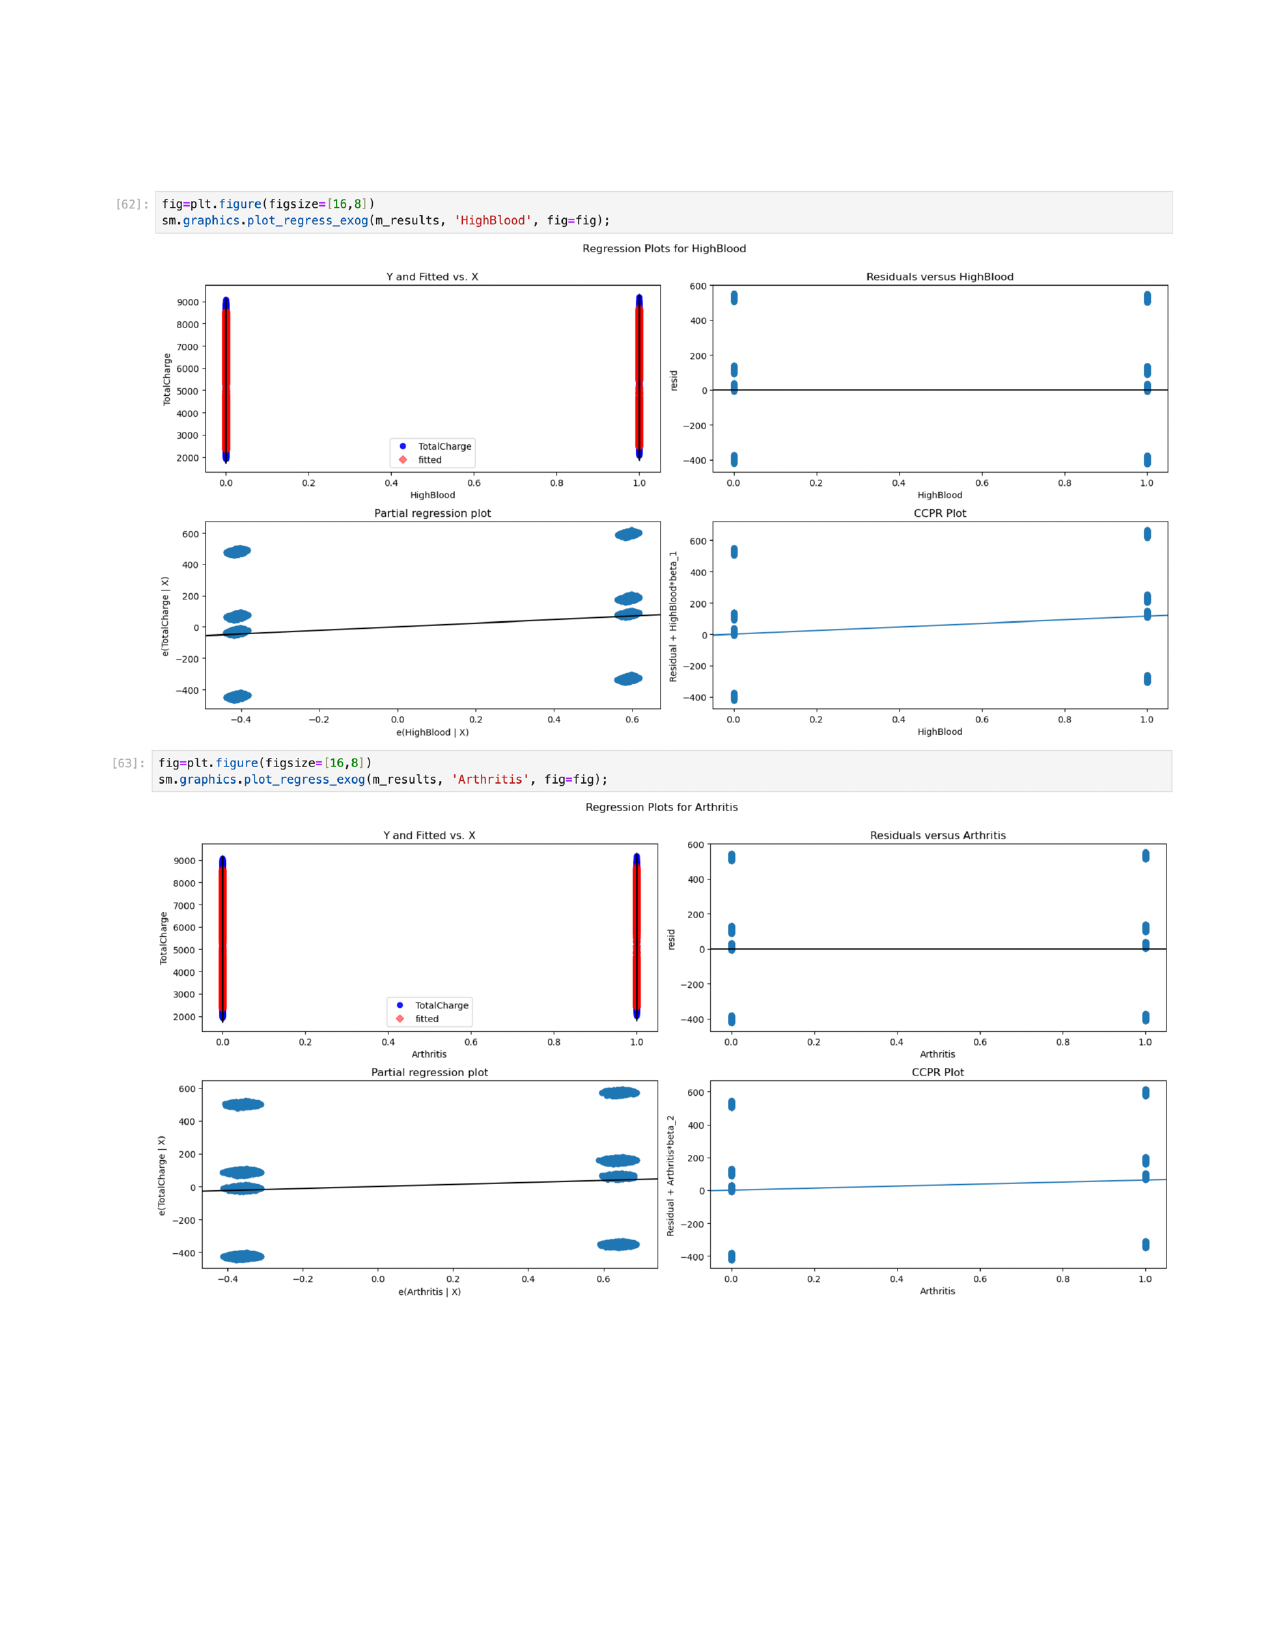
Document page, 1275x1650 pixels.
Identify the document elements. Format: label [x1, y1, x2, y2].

picture [102, 178, 1173, 739]
picture [102, 742, 1173, 1301]
